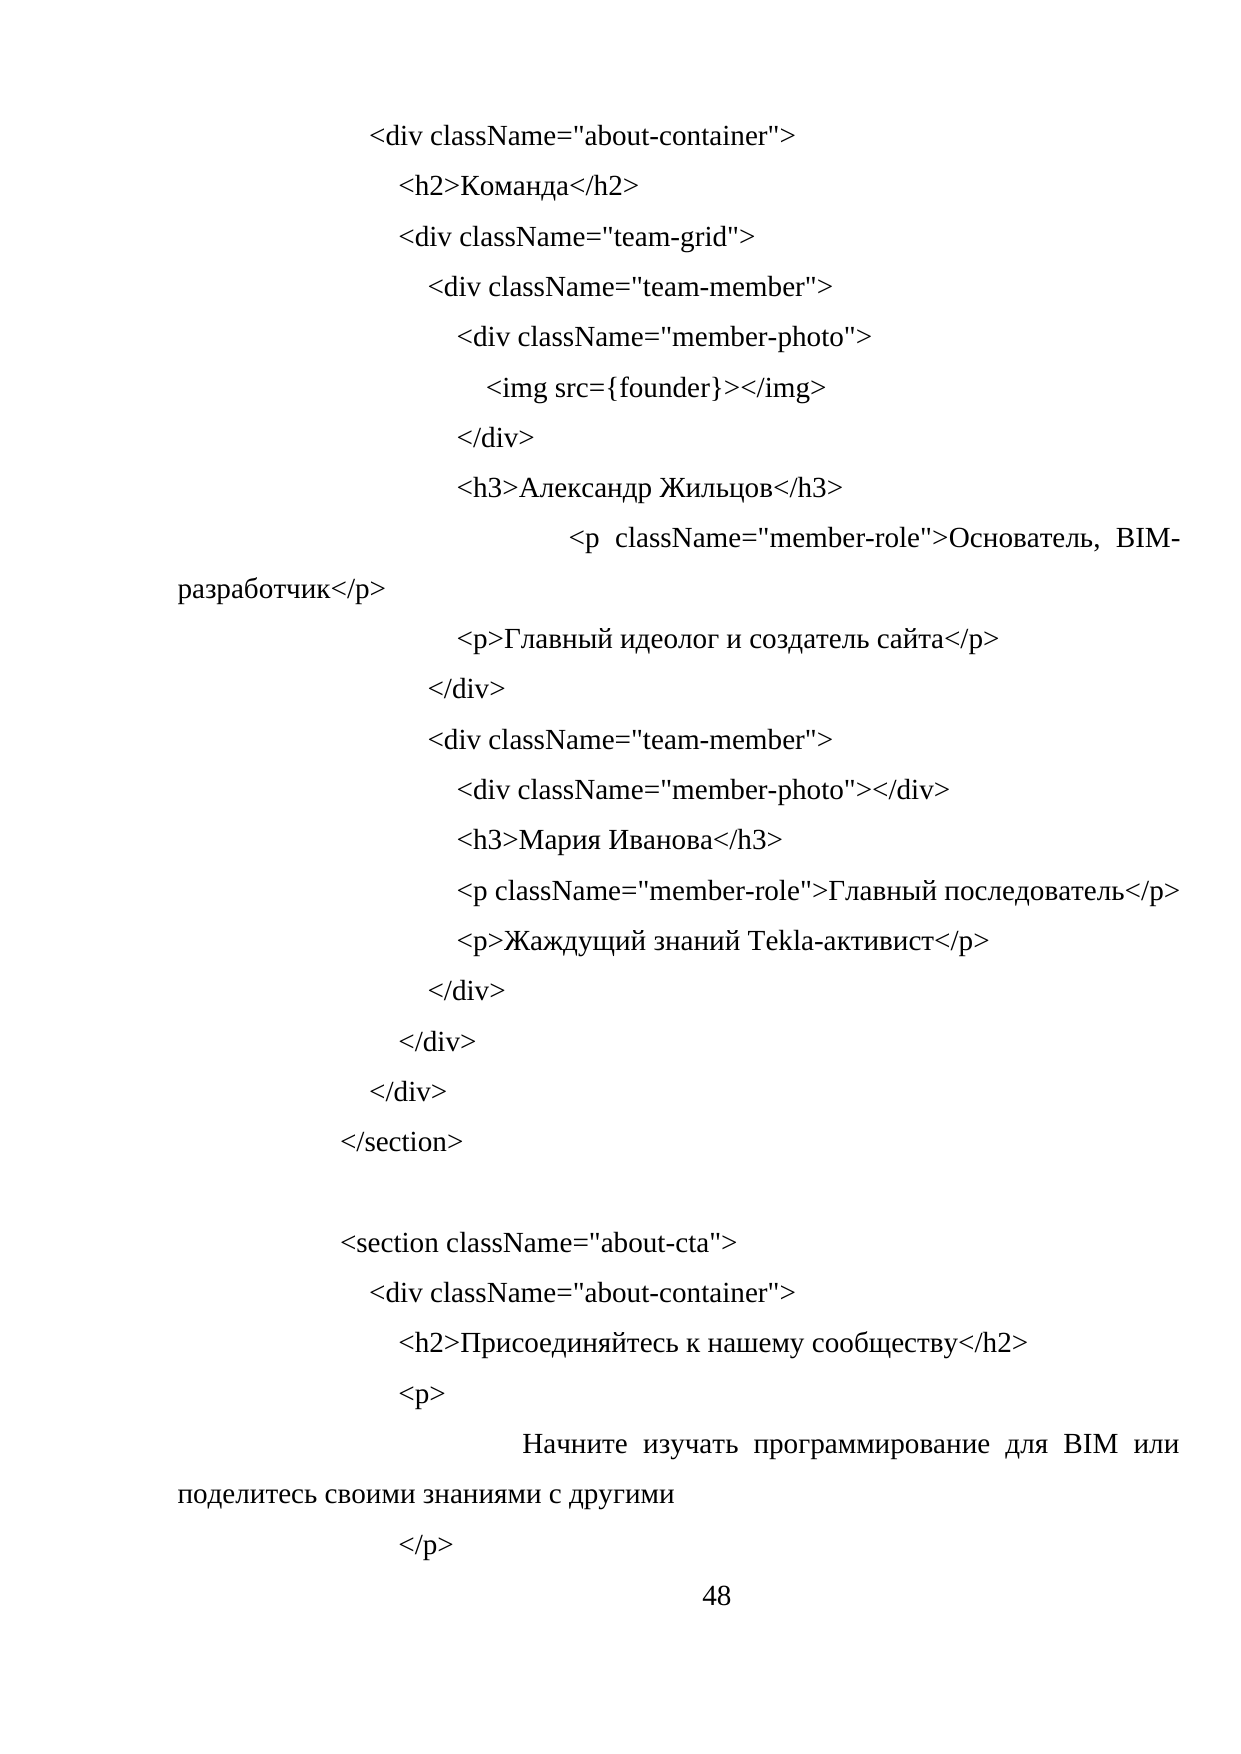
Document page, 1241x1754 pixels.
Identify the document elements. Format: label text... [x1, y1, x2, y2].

text </div> [177, 973, 1181, 1007]
text <p className="member-role">Главный последователь</p> [177, 873, 1181, 906]
text <h2>Команда</h2> [177, 168, 1181, 202]
text <p>Жаждущий знаний Tekla-активист</p> [177, 923, 1181, 957]
text <img src={founder}></img> [177, 370, 1181, 403]
text <div className="team-grid"> [177, 219, 1181, 252]
text <div className="team-member"> [177, 722, 1181, 755]
text <h2>Присоединяйтесь к нашему сообществу</h2> [177, 1326, 1181, 1359]
text <p className="member-role">Основатель, BIM-разработчик</p> [177, 521, 1181, 604]
text <section className="about-cta"> [177, 1225, 1181, 1258]
text <div className="about-container"> [177, 1275, 1181, 1309]
text </div> [177, 420, 1181, 453]
text <div className="member-photo"> [177, 319, 1181, 353]
text </section> [177, 1124, 1181, 1158]
text <p>Главный идеолог и создатель сайта</p> [177, 621, 1181, 655]
text </div> [177, 1074, 1181, 1108]
text </div> [177, 672, 1181, 705]
text Начните изучать программирование для BIM или поделитесь своими знаниями с другими [177, 1426, 1181, 1510]
text <div className="member-photo"></div> [177, 772, 1181, 806]
text <div className="team-member"> [177, 269, 1181, 303]
text </p> [177, 1527, 1181, 1560]
text <h3>Мария Иванова</h3> [177, 822, 1181, 856]
text </div> [177, 1024, 1181, 1057]
text <div className="about-container"> [177, 118, 1181, 152]
text <h3>Александр Жильцов</h3> [177, 470, 1181, 504]
text <p> [177, 1376, 1181, 1409]
